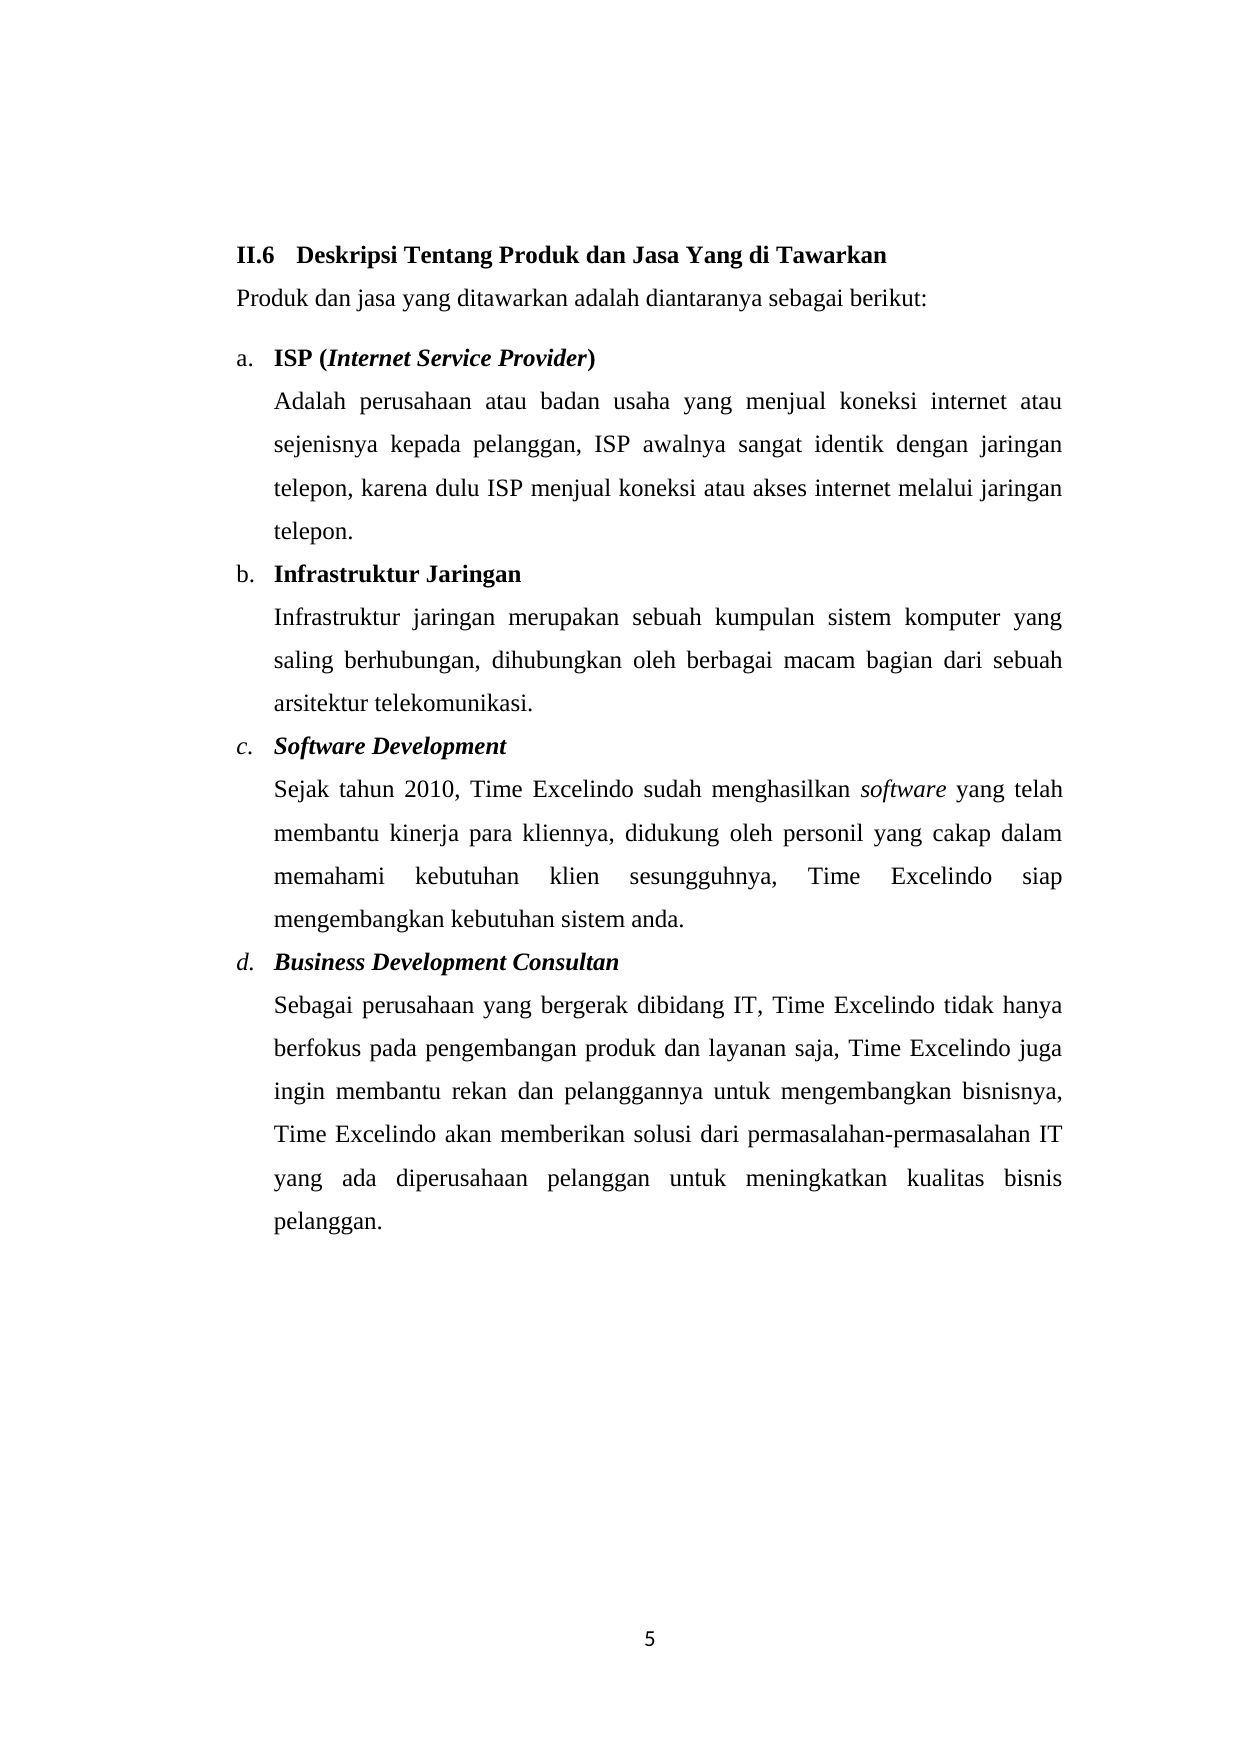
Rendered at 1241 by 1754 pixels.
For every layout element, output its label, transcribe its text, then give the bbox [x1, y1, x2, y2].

text Produk dan jasa yang ditawarkan adalah diantaranya sebagai berikut: [236, 283, 1063, 312]
text Sebagai perusahaan yang bergerak dibidang IT, Time Excelindo tidak hanya berfokus pada pengembangan produk dan layanan saja, Time Excelindo juga ingin membantu rekan dan pelanggannya untuk mengembangkan bisnisnya, Time Excelindo akan memberikan solusi dari permasalahan-permasalahan IT yang ada diperusahaan pelanggan untuk meningkatkan kualitas bisnis pelanggan. [274, 990, 1063, 1234]
list Infrastruktur Jaringan [236, 559, 1063, 588]
subtitle Deskripsi Tentang Produk dan Jasa Yang di Tawarkan [236, 240, 1063, 269]
list ISP (Internet Service Provider) [236, 343, 1063, 372]
text Adalah perusahaan atau badan usaha yang menjual koneksi internet atau sejenisnya kepada pelanggan, ISP awalnya sangat identik dengan jaringan telepon, karena dulu ISP menjual koneksi atau akses internet melalui jaringan telepon. [274, 386, 1063, 544]
text Sejak tahun 2010, Time Excelindo sudah menghasilkan software yang telah membantu kinerja para kliennya, didukung oleh personil yang cakap dalam memahami kebutuhan klien sesungguhnya, Time Excelindo siap mengembangkan kebutuhan sistem anda. [274, 774, 1063, 933]
list Business Development Consultan [236, 947, 1063, 976]
list Software Development [236, 731, 1063, 760]
text Infrastruktur jaringan merupakan sebuah kumpulan sistem komputer yang saling berhubungan, dihubungkan oleh berbagai macam bagian dari sebuah arsitektur telekomunikasi. [274, 602, 1063, 717]
